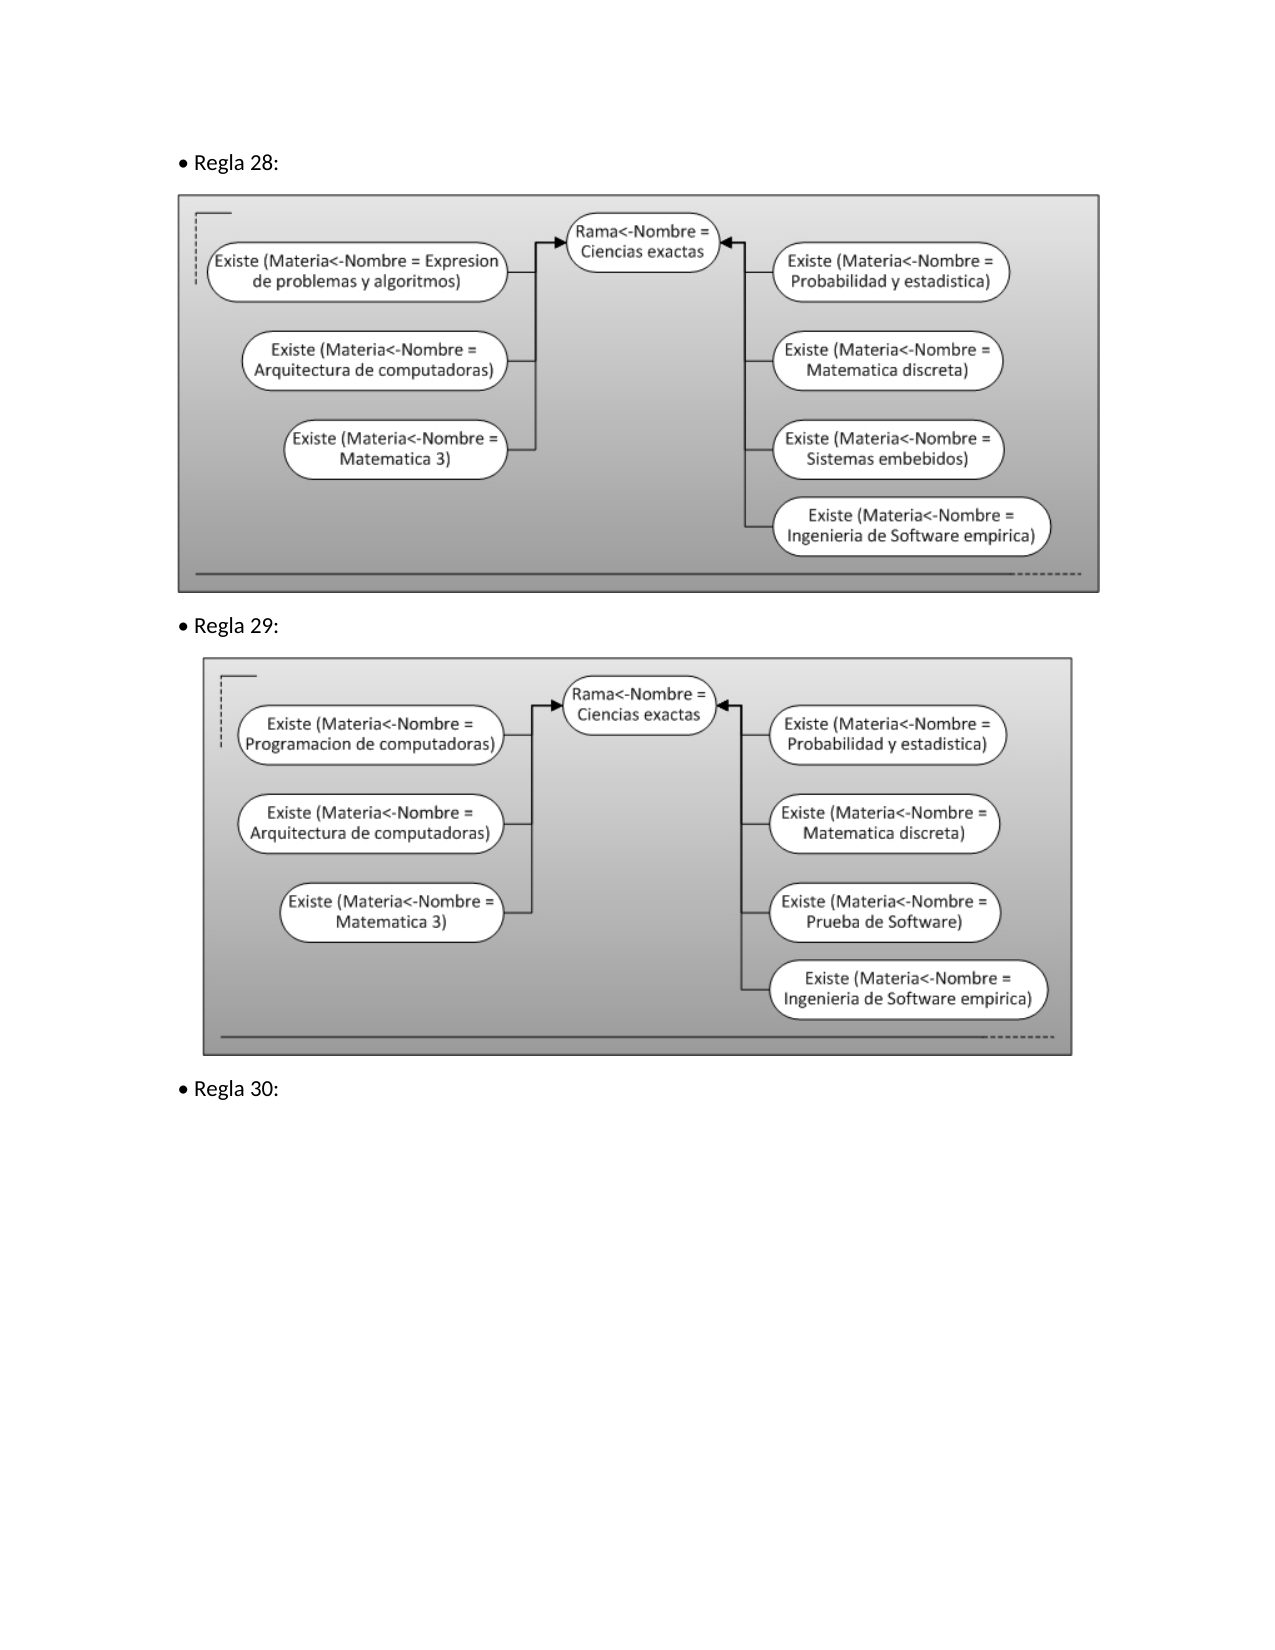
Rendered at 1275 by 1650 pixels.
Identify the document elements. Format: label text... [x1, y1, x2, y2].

text • Regla 30: [177, 1074, 1098, 1102]
text • Regla 28: [177, 148, 1098, 176]
picture [177, 194, 1100, 593]
picture [202, 657, 1073, 1056]
text • Regla 29: [177, 611, 1098, 639]
